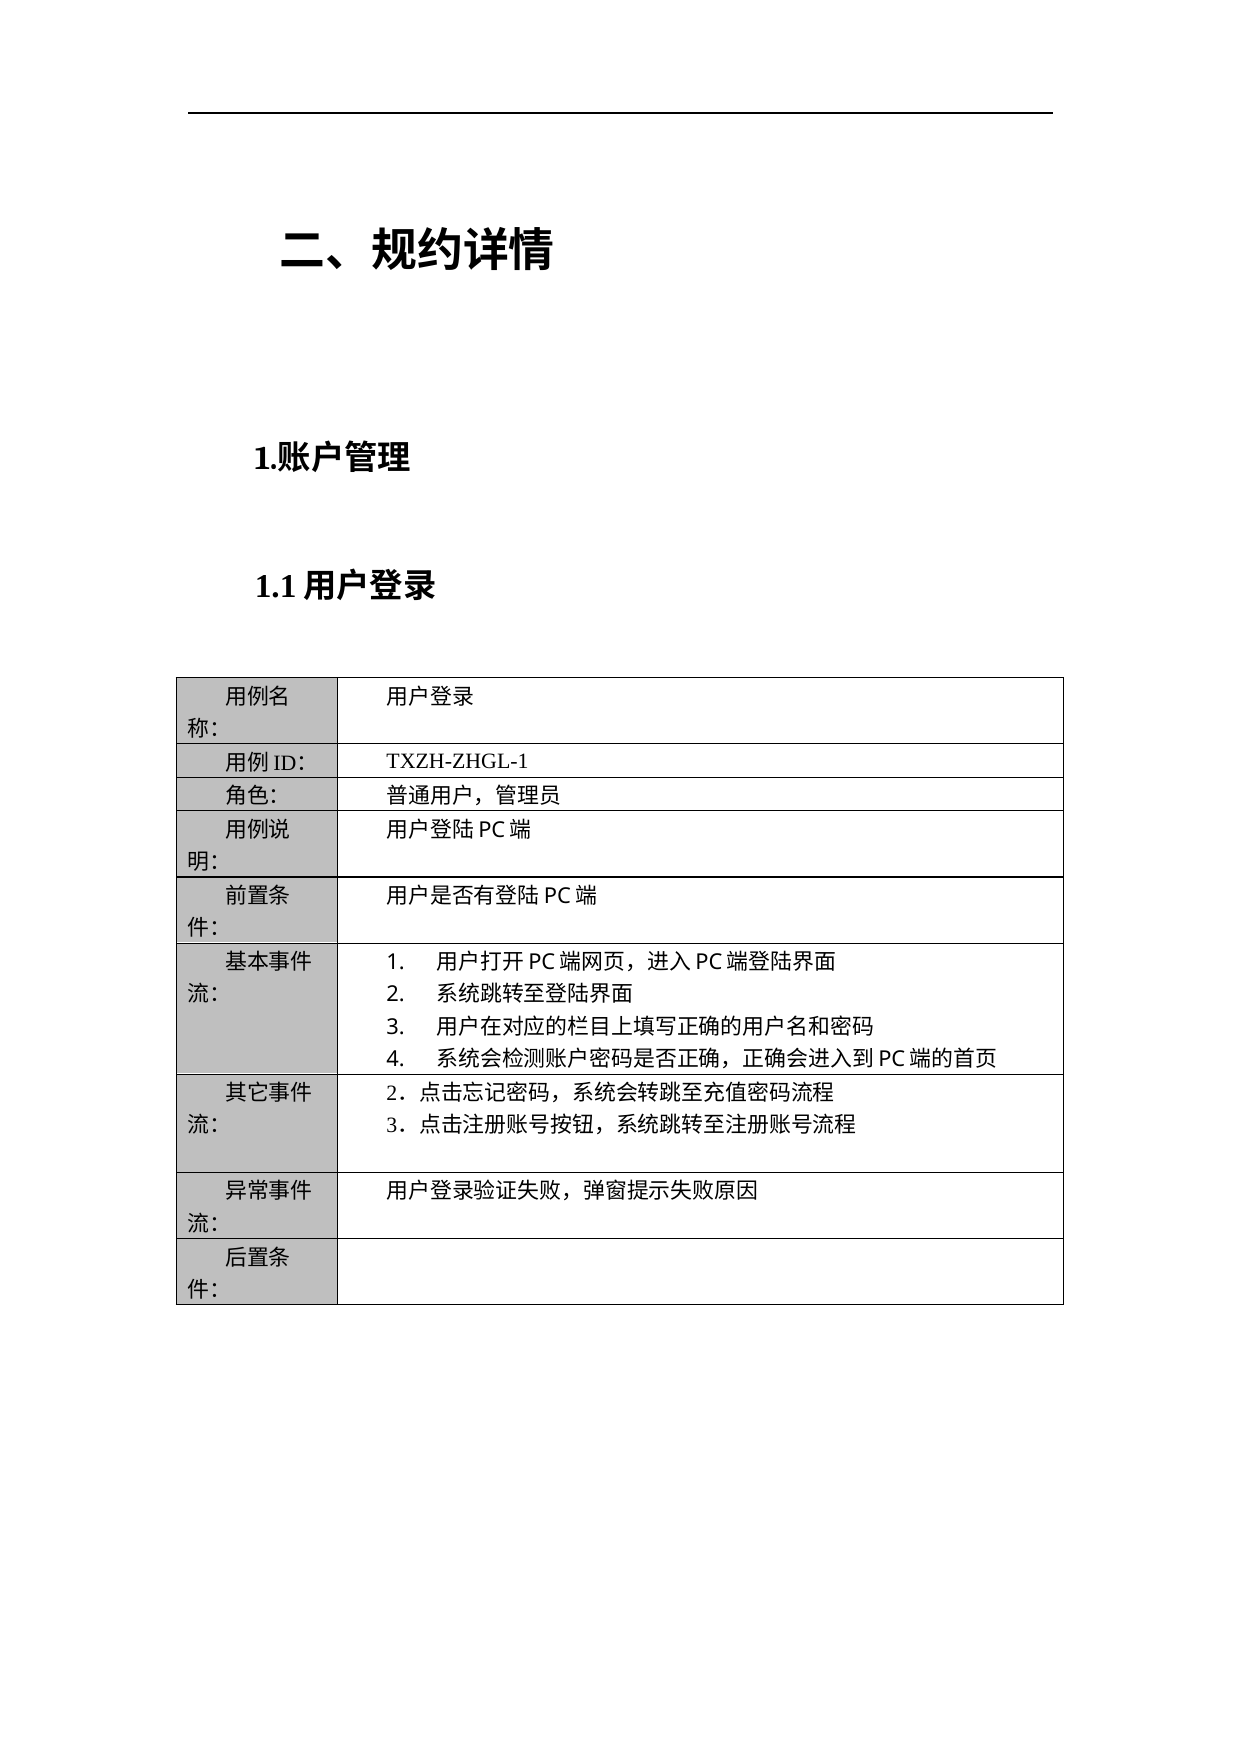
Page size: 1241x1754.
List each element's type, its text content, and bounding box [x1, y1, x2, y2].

table_cell TXZH-ZHGL-1 [338, 744, 1063, 777]
subtitle 1.1用户登录 [187, 550, 1053, 615]
table_cell 用户登陆PC端 [338, 811, 1063, 876]
table_cell 前置条件： [177, 878, 337, 942]
table_cell 用户登录验证失败，弹窗提示失败原因 [338, 1173, 1063, 1238]
table_cell [338, 1239, 1063, 1304]
table_cell 后置条件： [177, 1239, 337, 1304]
table_cell 角色： [177, 778, 337, 810]
table_cell 异常事件流： [177, 1173, 337, 1238]
table_header 用户登录 [338, 678, 1063, 743]
subtitle 二、规约详情 [187, 197, 1053, 295]
table_cell 其它事件流： [177, 1075, 337, 1172]
table_cell 用户打开PC端网页，进入PC端登陆界面 系统跳转至登陆界面 用户在对应的栏目上填写正确的用户名和密码 系统会检测账户密码是否正确，正确会进入到PC端的首页 [338, 944, 1063, 1073]
table_cell 用例ID： [177, 744, 337, 777]
table_header 用例名称： [177, 678, 337, 743]
subtitle 1.账户管理 [187, 423, 1053, 488]
table_cell 用户是否有登陆PC端 [338, 878, 1063, 942]
table_cell 基本事件流： [177, 944, 337, 1073]
table_cell 普通用户，管理员 [338, 778, 1063, 810]
table_cell 用例说明： [177, 811, 337, 876]
table_cell 2．点击忘记密码，系统会转跳至充值密码流程 3．点击注册账号按钮，系统跳转至注册账号流程 [338, 1075, 1063, 1172]
